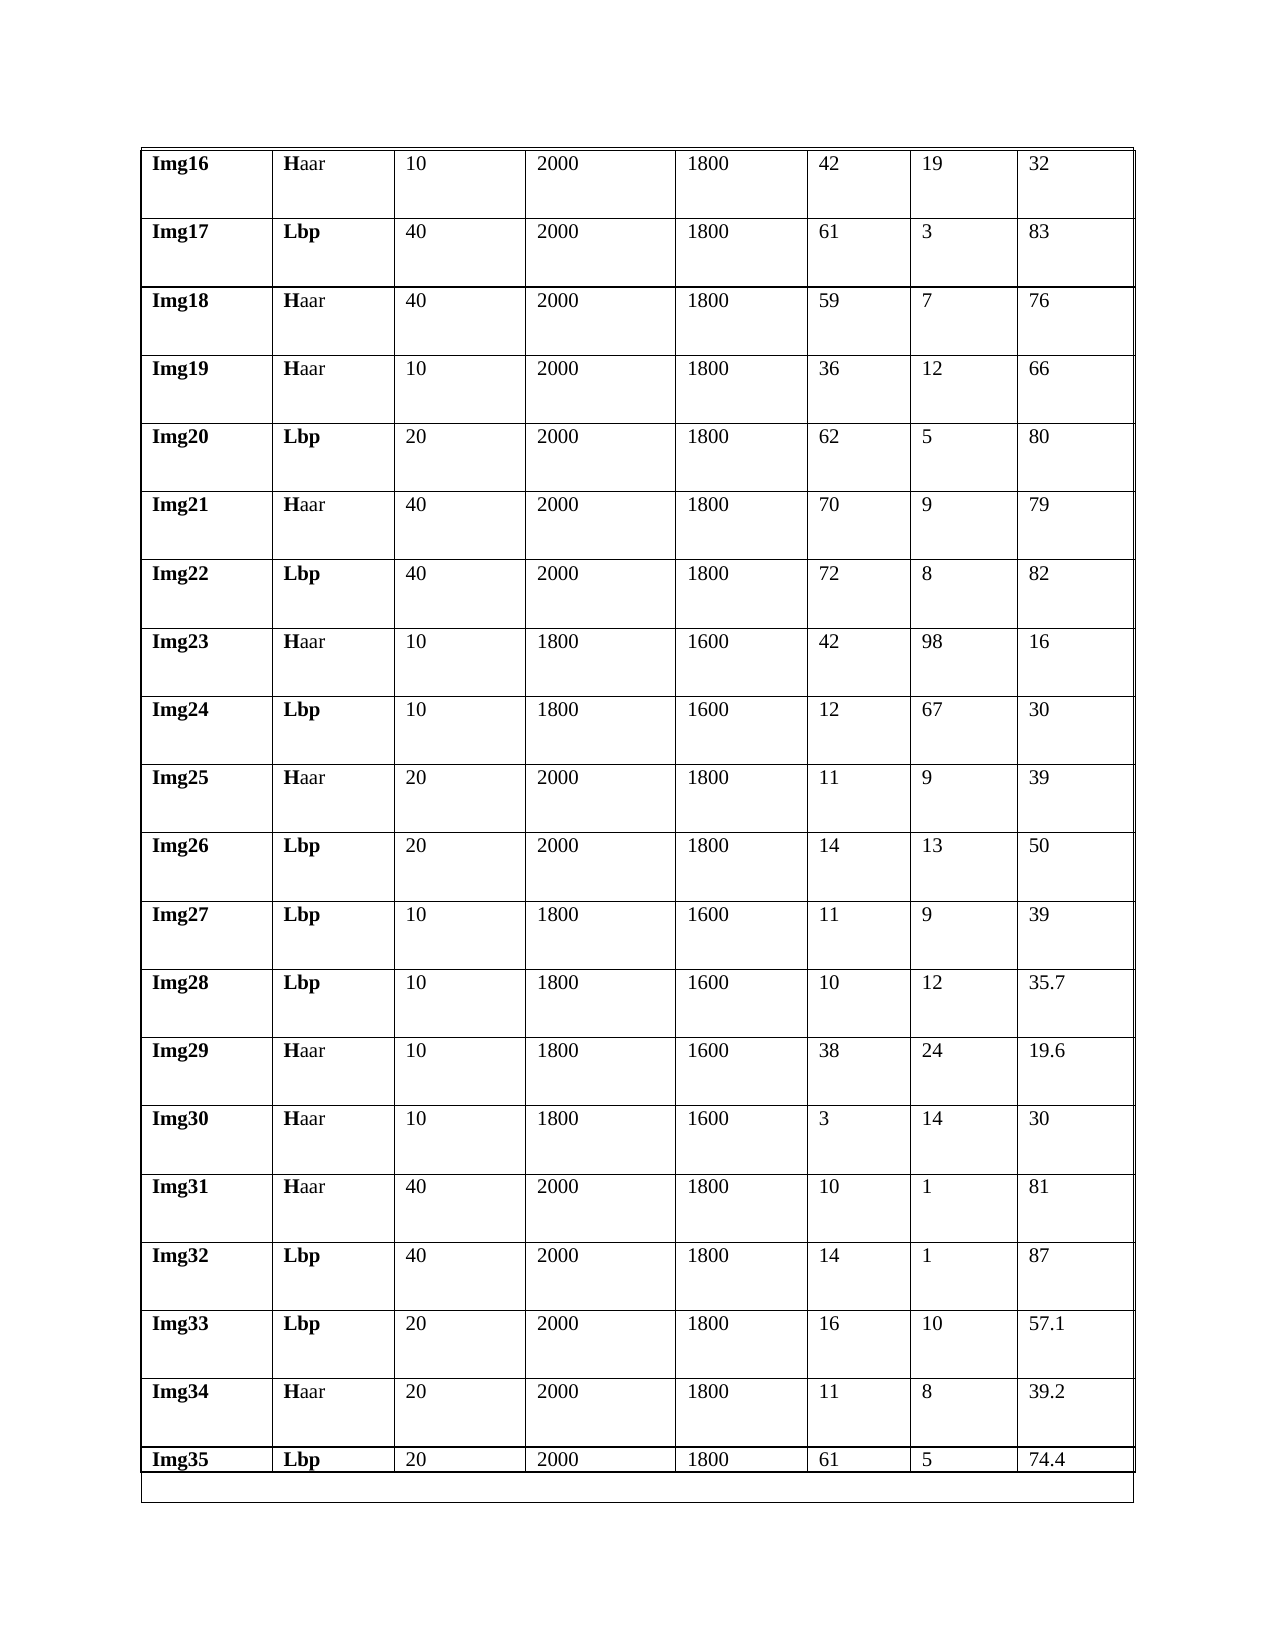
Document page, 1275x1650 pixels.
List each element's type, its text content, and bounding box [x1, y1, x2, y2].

table_cell 20 [395, 765, 525, 832]
table_cell Lbp [273, 219, 394, 286]
table_cell Haar [273, 288, 394, 355]
table_cell 1800 [676, 151, 807, 218]
table_cell 72 [808, 560, 910, 628]
table_cell 10 [395, 629, 525, 696]
table_cell 35.7 [1018, 970, 1133, 1037]
table_cell 5 [911, 1448, 1017, 1471]
table_cell 1600 [676, 902, 807, 969]
table_cell Img29 [142, 1038, 272, 1105]
table_cell 2000 [526, 833, 675, 901]
table_cell 81 [1018, 1175, 1133, 1242]
table_cell Haar [273, 1175, 394, 1242]
table_cell 32 [1018, 151, 1133, 218]
table_cell 19.6 [1018, 1038, 1133, 1105]
table_cell 7 [911, 288, 1017, 355]
table_cell 9 [911, 492, 1017, 559]
table_cell 1800 [676, 560, 807, 628]
table_cell Haar [273, 356, 394, 423]
table_cell Img22 [142, 560, 272, 628]
table_cell Haar [273, 629, 394, 696]
table_cell 79 [1018, 492, 1133, 559]
table_cell 1800 [676, 1243, 807, 1310]
table_cell Img23 [142, 629, 272, 696]
table_cell Img27 [142, 902, 272, 969]
table_cell 10 [395, 1106, 525, 1173]
table_cell 2000 [526, 1175, 675, 1242]
table_cell 1800 [526, 629, 675, 696]
table_cell 30 [1018, 697, 1133, 764]
table_cell 2000 [526, 1243, 675, 1310]
table_cell Img33 [142, 1311, 272, 1378]
table_cell Lbp [273, 833, 394, 901]
table_cell 40 [395, 560, 525, 628]
table_cell 62 [808, 424, 910, 491]
table_cell Img24 [142, 697, 272, 764]
table_cell Lbp [273, 424, 394, 491]
table_cell 39 [1018, 902, 1133, 969]
table_cell 1600 [676, 1038, 807, 1105]
table_cell 10 [395, 697, 525, 764]
table_cell 19 [911, 151, 1017, 218]
table_cell 38 [808, 1038, 910, 1105]
table_cell Img30 [142, 1106, 272, 1173]
table_cell 20 [395, 1448, 525, 1471]
table_cell 1800 [526, 1106, 675, 1173]
table_cell 24 [911, 1038, 1017, 1105]
table_cell Img25 [142, 765, 272, 832]
table_cell 3 [808, 1106, 910, 1173]
table_cell 66 [1018, 356, 1133, 423]
table_cell 10 [395, 356, 525, 423]
table_cell 67 [911, 697, 1017, 764]
table_cell 1600 [676, 697, 807, 764]
table_cell 10 [395, 1038, 525, 1105]
table_cell 8 [911, 560, 1017, 628]
table_cell Lbp [273, 1448, 394, 1471]
table_cell 40 [395, 219, 525, 286]
table_cell 13 [911, 833, 1017, 901]
table_cell 82 [1018, 560, 1133, 628]
table_cell 2000 [526, 1448, 675, 1471]
table_cell 57.1 [1018, 1311, 1133, 1378]
table_cell 1800 [676, 219, 807, 286]
table_cell Img32 [142, 1243, 272, 1310]
table_cell 1800 [526, 697, 675, 764]
table_cell 61 [808, 1448, 910, 1471]
table_cell 11 [808, 1379, 910, 1446]
table_cell 76 [1018, 288, 1133, 355]
table_cell 74.4 [1018, 1448, 1133, 1471]
table_cell 1800 [676, 1175, 807, 1242]
table_cell 2000 [526, 560, 675, 628]
table_cell 12 [911, 970, 1017, 1037]
table_cell 1800 [676, 356, 807, 423]
table_cell 36 [808, 356, 910, 423]
table_cell 87 [1018, 1243, 1133, 1310]
table_cell 5 [911, 424, 1017, 491]
table_cell Lbp [273, 697, 394, 764]
table_cell Lbp [273, 970, 394, 1037]
table_cell 42 [808, 629, 910, 696]
table_cell Img17 [142, 219, 272, 286]
table_cell Img21 [142, 492, 272, 559]
table_cell Img16 [142, 151, 272, 218]
table_cell 39 [1018, 765, 1133, 832]
table_cell 12 [911, 356, 1017, 423]
table_cell 12 [808, 697, 910, 764]
table_cell 2000 [526, 1311, 675, 1378]
table_cell 2000 [526, 1379, 675, 1446]
table_cell 1800 [676, 1448, 807, 1471]
table_cell 1800 [526, 1038, 675, 1105]
table_cell 20 [395, 1379, 525, 1446]
table_cell 1800 [676, 765, 807, 832]
table_cell Img20 [142, 424, 272, 491]
table_cell 2000 [526, 765, 675, 832]
table_cell 10 [808, 1175, 910, 1242]
table_cell 16 [808, 1311, 910, 1378]
table_cell 14 [808, 833, 910, 901]
table_cell 10 [395, 902, 525, 969]
table_cell 10 [911, 1311, 1017, 1378]
table_cell 1800 [526, 902, 675, 969]
table_cell 42 [808, 151, 910, 218]
table_cell Haar [273, 492, 394, 559]
table_cell 1 [911, 1175, 1017, 1242]
table_cell 2000 [526, 492, 675, 559]
table_cell 40 [395, 492, 525, 559]
table_cell Img35 [142, 1448, 272, 1471]
table_cell 9 [911, 765, 1017, 832]
table_cell 59 [808, 288, 910, 355]
table_cell Img26 [142, 833, 272, 901]
table_cell 3 [911, 219, 1017, 286]
table_cell 61 [808, 219, 910, 286]
table_cell 1800 [676, 492, 807, 559]
table_cell 40 [395, 1243, 525, 1310]
table_cell 2000 [526, 219, 675, 286]
table_cell 70 [808, 492, 910, 559]
table_cell Img19 [142, 356, 272, 423]
table_cell 11 [808, 765, 910, 832]
table_cell 16 [1018, 629, 1133, 696]
table_cell 1800 [676, 424, 807, 491]
table_cell 2000 [526, 151, 675, 218]
table_cell Lbp [273, 560, 394, 628]
table_cell 39.2 [1018, 1379, 1133, 1446]
table_cell 1800 [526, 970, 675, 1037]
table_cell 14 [808, 1243, 910, 1310]
table_cell 2000 [526, 424, 675, 491]
table_cell 2000 [526, 288, 675, 355]
table_cell 10 [808, 970, 910, 1037]
table_cell 40 [395, 288, 525, 355]
table_cell Haar [273, 1379, 394, 1446]
table_cell 1800 [676, 288, 807, 355]
table_cell Haar [273, 765, 394, 832]
table_cell 20 [395, 833, 525, 901]
table_cell 1800 [676, 1311, 807, 1378]
table_cell Img28 [142, 970, 272, 1037]
table_cell 83 [1018, 219, 1133, 286]
table_cell 50 [1018, 833, 1133, 901]
table_cell 98 [911, 629, 1017, 696]
table_cell 14 [911, 1106, 1017, 1173]
table_cell Img18 [142, 288, 272, 355]
table_cell 40 [395, 1175, 525, 1242]
table_cell 20 [395, 424, 525, 491]
table_cell Img31 [142, 1175, 272, 1242]
table_cell 1800 [676, 833, 807, 901]
table_cell 1800 [676, 1379, 807, 1446]
table_cell Img34 [142, 1379, 272, 1446]
table_cell 11 [808, 902, 910, 969]
table_cell 9 [911, 902, 1017, 969]
table_cell Lbp [273, 1311, 394, 1378]
table_cell 1600 [676, 629, 807, 696]
table_cell Lbp [273, 902, 394, 969]
table_cell 10 [395, 151, 525, 218]
table_cell 8 [911, 1379, 1017, 1446]
table_cell Haar [273, 151, 394, 218]
table_cell 1 [911, 1243, 1017, 1310]
table_cell 80 [1018, 424, 1133, 491]
table_cell 1600 [676, 1106, 807, 1173]
table_cell Haar [273, 1106, 394, 1173]
table_cell 2000 [526, 356, 675, 423]
table_cell 20 [395, 1311, 525, 1378]
table_cell 30 [1018, 1106, 1133, 1173]
table_cell 1600 [676, 970, 807, 1037]
table_cell 10 [395, 970, 525, 1037]
table_cell Haar [273, 1038, 394, 1105]
table_cell Lbp [273, 1243, 394, 1310]
